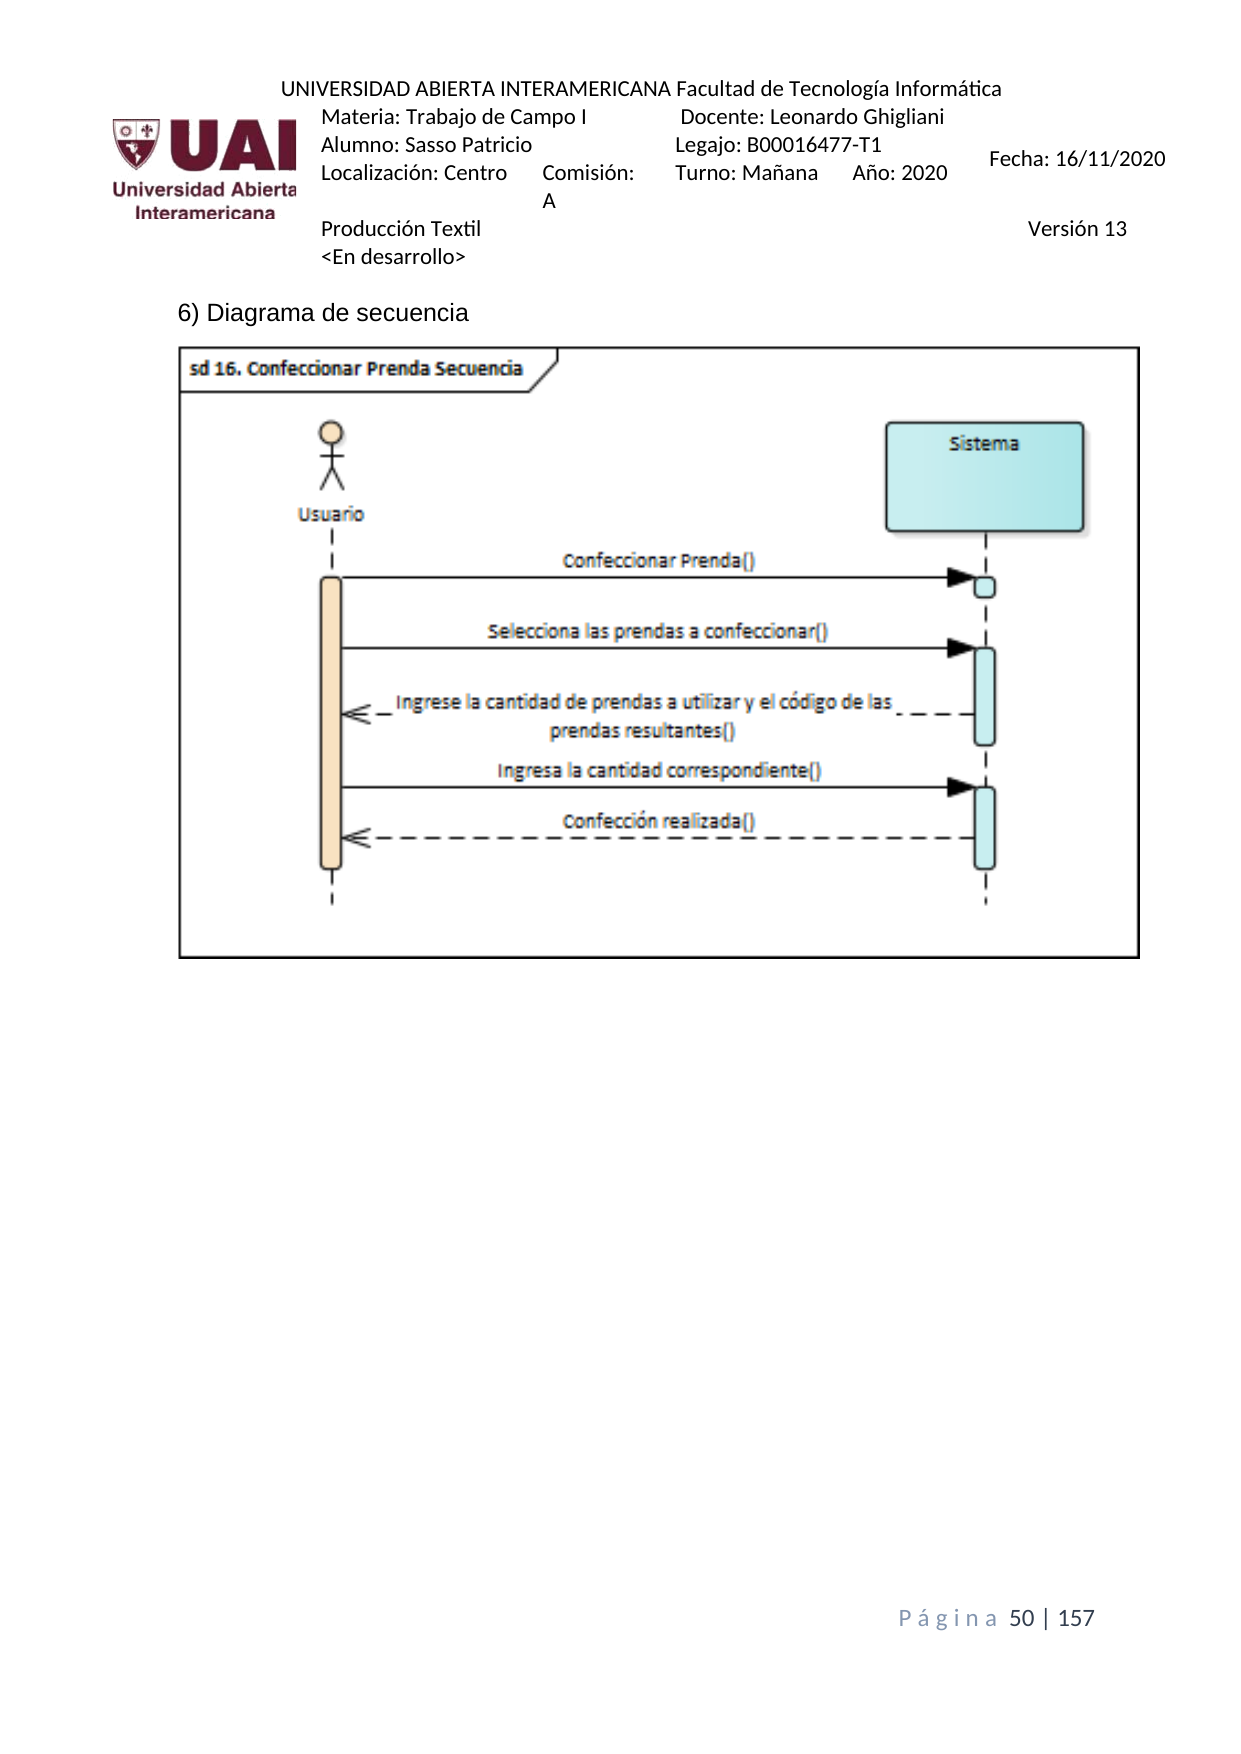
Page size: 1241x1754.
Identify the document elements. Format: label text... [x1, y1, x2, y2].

picture [112, 119, 297, 219]
text 6) Diagrama de secuencia [177, 298, 1122, 327]
picture [177, 345, 1140, 959]
